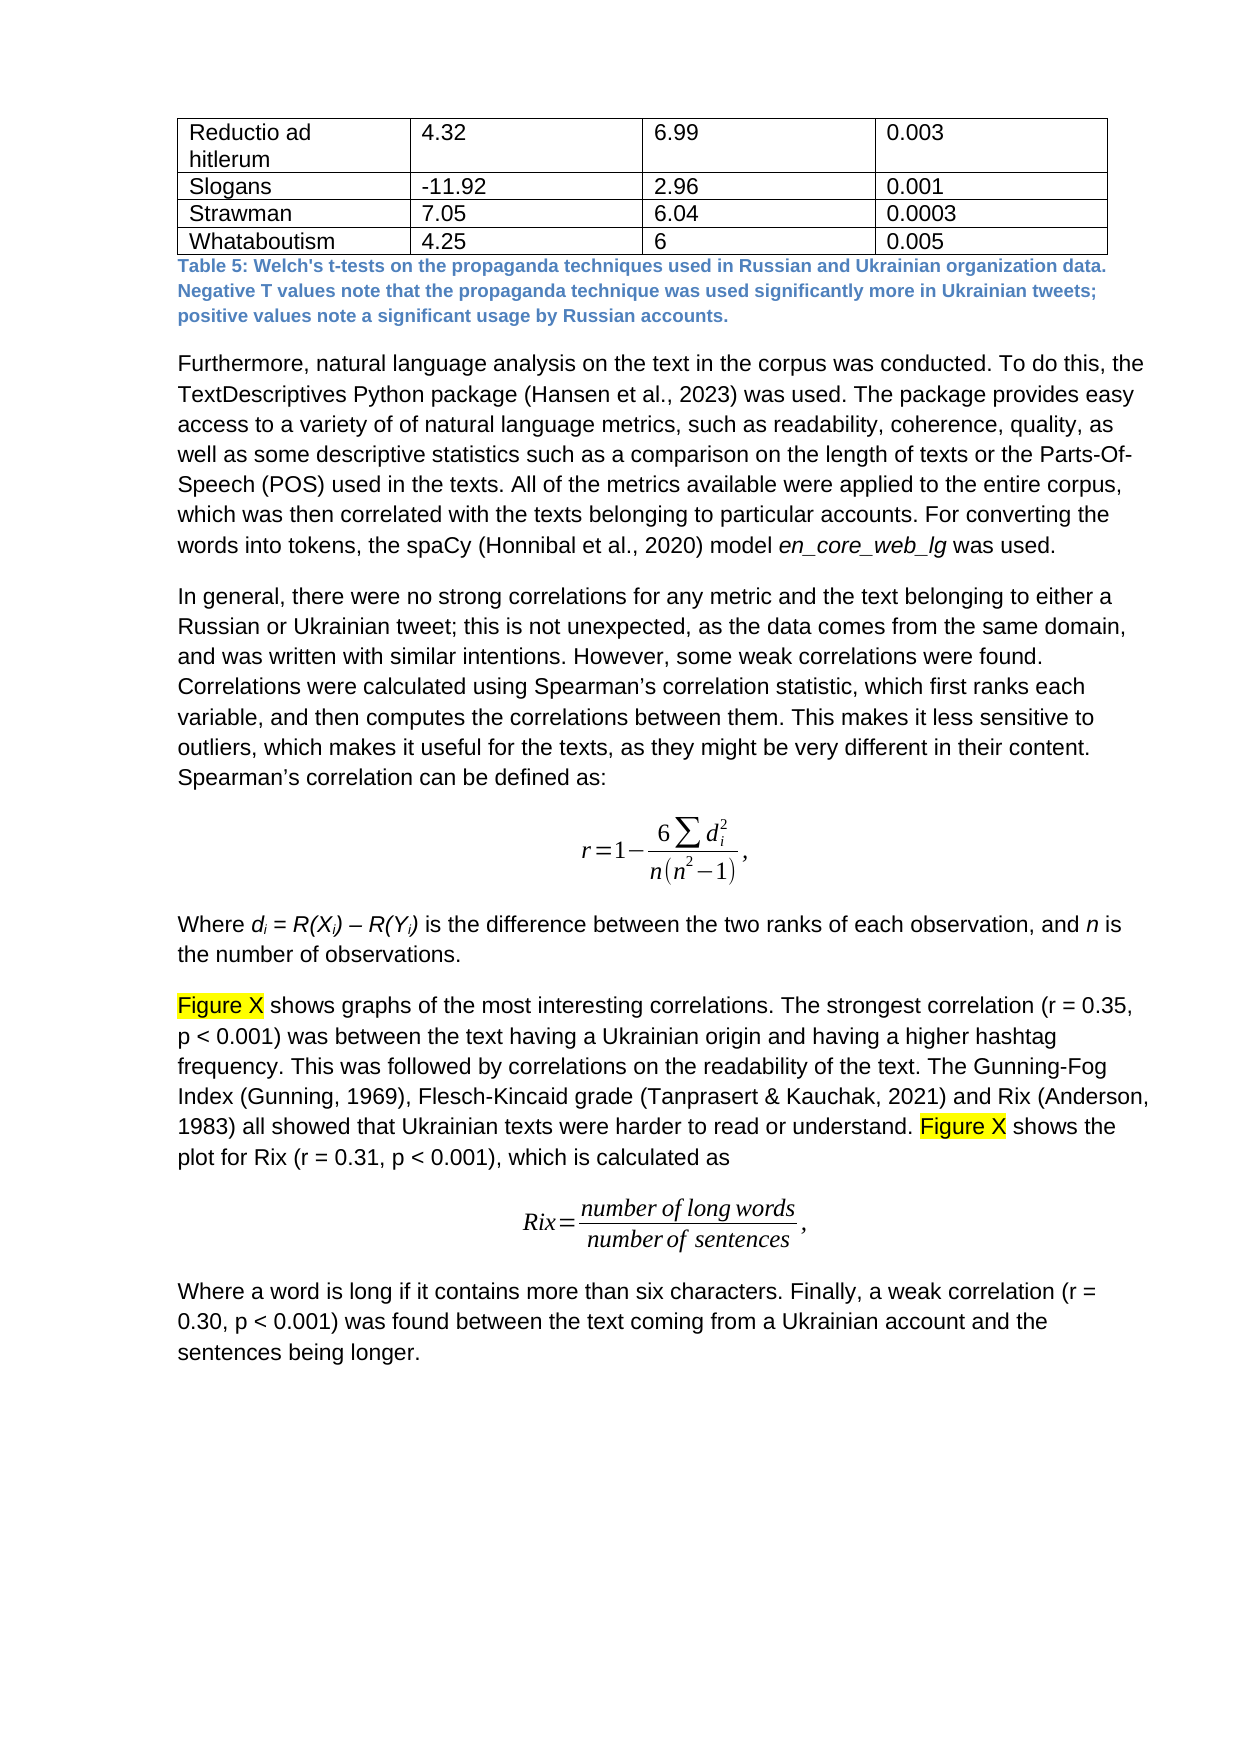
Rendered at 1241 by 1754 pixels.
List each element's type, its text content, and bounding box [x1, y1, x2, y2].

text Table 5: Welch's t-tests on the propaganda techniques used in Russian and Ukrainian organization data. Negative T values note that the propaganda technique was used significantly more in Ukrainian tweets; positive values note a significant usage by Russian accounts. [177, 255, 1152, 326]
table_cell 4.32 [411, 119, 642, 172]
table_cell 0.003 [876, 119, 1107, 172]
table_cell 0.001 [876, 173, 1107, 199]
table_cell 2.96 [643, 173, 875, 199]
text Figure X shows graphs of the most interesting correlations. The strongest correlation (r = 0.35, p < 0.001) was between the text having a Ukrainian origin and having a higher hashtag frequency. This was followed by correlations on the readability of the text. The Gunning-Fog Index (Gunning, 1969), Flesch-Kincaid grade (Tanprasert & Kauchak, 2021) and Rix (Anderson, 1983) all showed that Ukrainian texts were harder to read or understand. Figure X shows the plot for Rix (r = 0.31, p < 0.001), which is calculated as [177, 992, 1152, 1170]
text Where a word is long if it contains more than six characters. Finally, a weak correlation (r = 0.30, p < 0.001) was found between the text coming from a Ukrainian account and the sentences being longer. [177, 1278, 1152, 1365]
text Furthermore, natural language analysis on the text in the corpus was conducted. To do this, the TextDescriptives Python package (Hansen et al., 2023) was used. The package provides easy access to a variety of of natural language metrics, such as readability, coherence, quality, as well as some descriptive statistics such as a comparison on the length of texts or the Parts-Of-Speech (POS) used in the texts. All of the metrics available were applied to the entire corpus, which was then correlated with the texts belonging to particular accounts. For converting the words into tokens, the spaCy (Honnibal et al., 2020) model en_core_web_lg was used. [177, 350, 1152, 558]
table_cell 6.99 [643, 119, 875, 172]
table_cell 6.04 [643, 200, 875, 227]
table_cell 6 [643, 228, 875, 254]
table_cell Reductio ad hitlerum [178, 119, 410, 172]
table_cell 7.05 [411, 200, 642, 227]
table_cell Whataboutism [178, 228, 410, 254]
text In general, there were no strong correlations for any metric and the text belonging to either a Russian or Ukrainian tweet; this is not unexpected, as the data comes from the same domain, and was written with similar intentions. However, some weak correlations were found. Correlations were calculated using Spearman’s correlation statistic, which first ranks each variable, and then computes the correlations between them. This makes it less sensitive to outliers, which makes it useful for the texts, as they might be very different in their content. Spearman’s correlation can be defined as: [177, 583, 1152, 790]
table_cell 0.0003 [876, 200, 1107, 227]
table_cell Strawman [178, 200, 410, 227]
table_cell -11.92 [411, 173, 642, 199]
table_cell Slogans [178, 173, 410, 199]
table_cell 0.005 [876, 228, 1107, 254]
text Where di = R(Xi) – R(Yi) is the difference between the two ranks of each observation, and n is the number of observations. [177, 911, 1152, 968]
table_cell 4.25 [411, 228, 642, 254]
